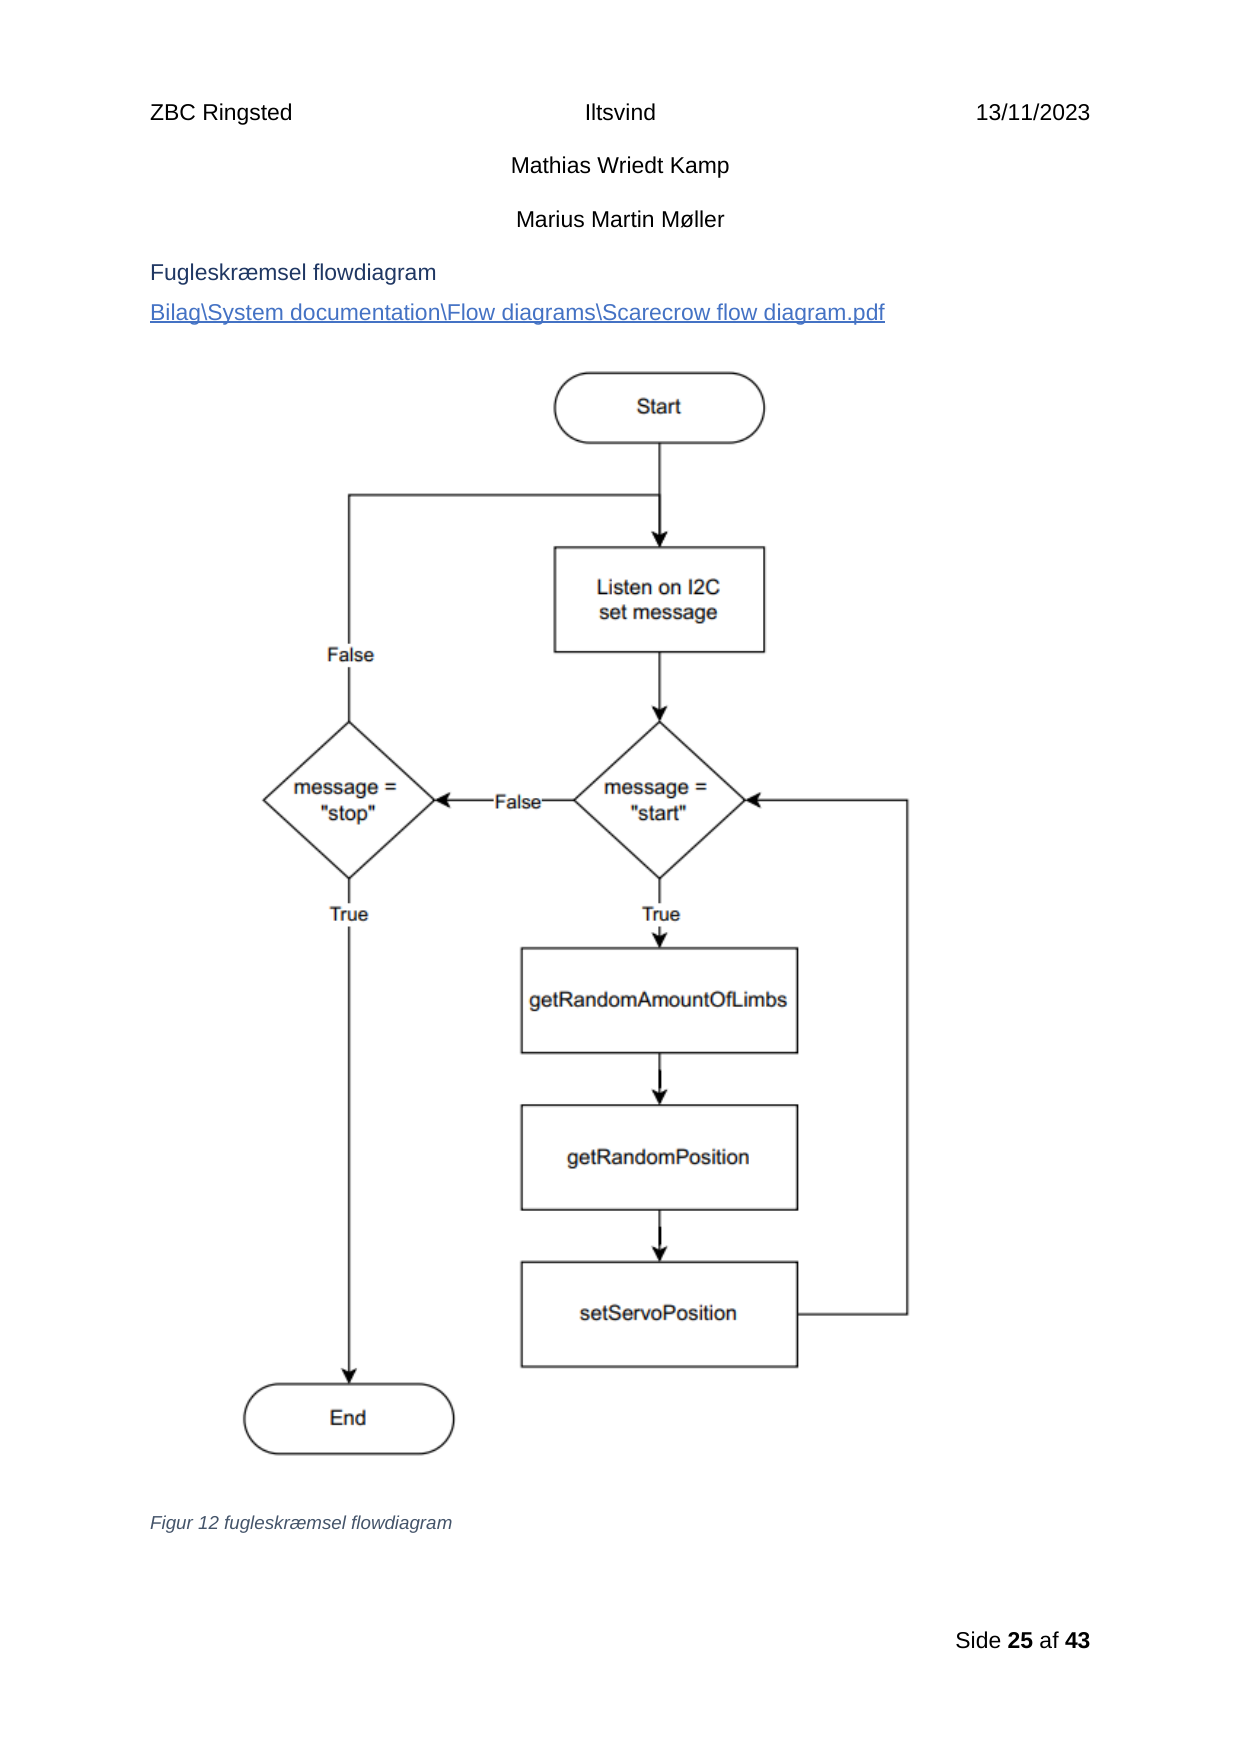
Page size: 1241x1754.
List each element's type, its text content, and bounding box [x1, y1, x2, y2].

picture [150, 354, 1090, 1482]
subtitle Fugleskræmsel flowdiagram [150, 259, 1090, 285]
text Bilag\System documentation\Flow diagrams\Scarecrow flow diagram.pdf [150, 298, 1090, 325]
text Figur 12 fugleskræmsel flowdiagram [150, 1512, 1090, 1533]
